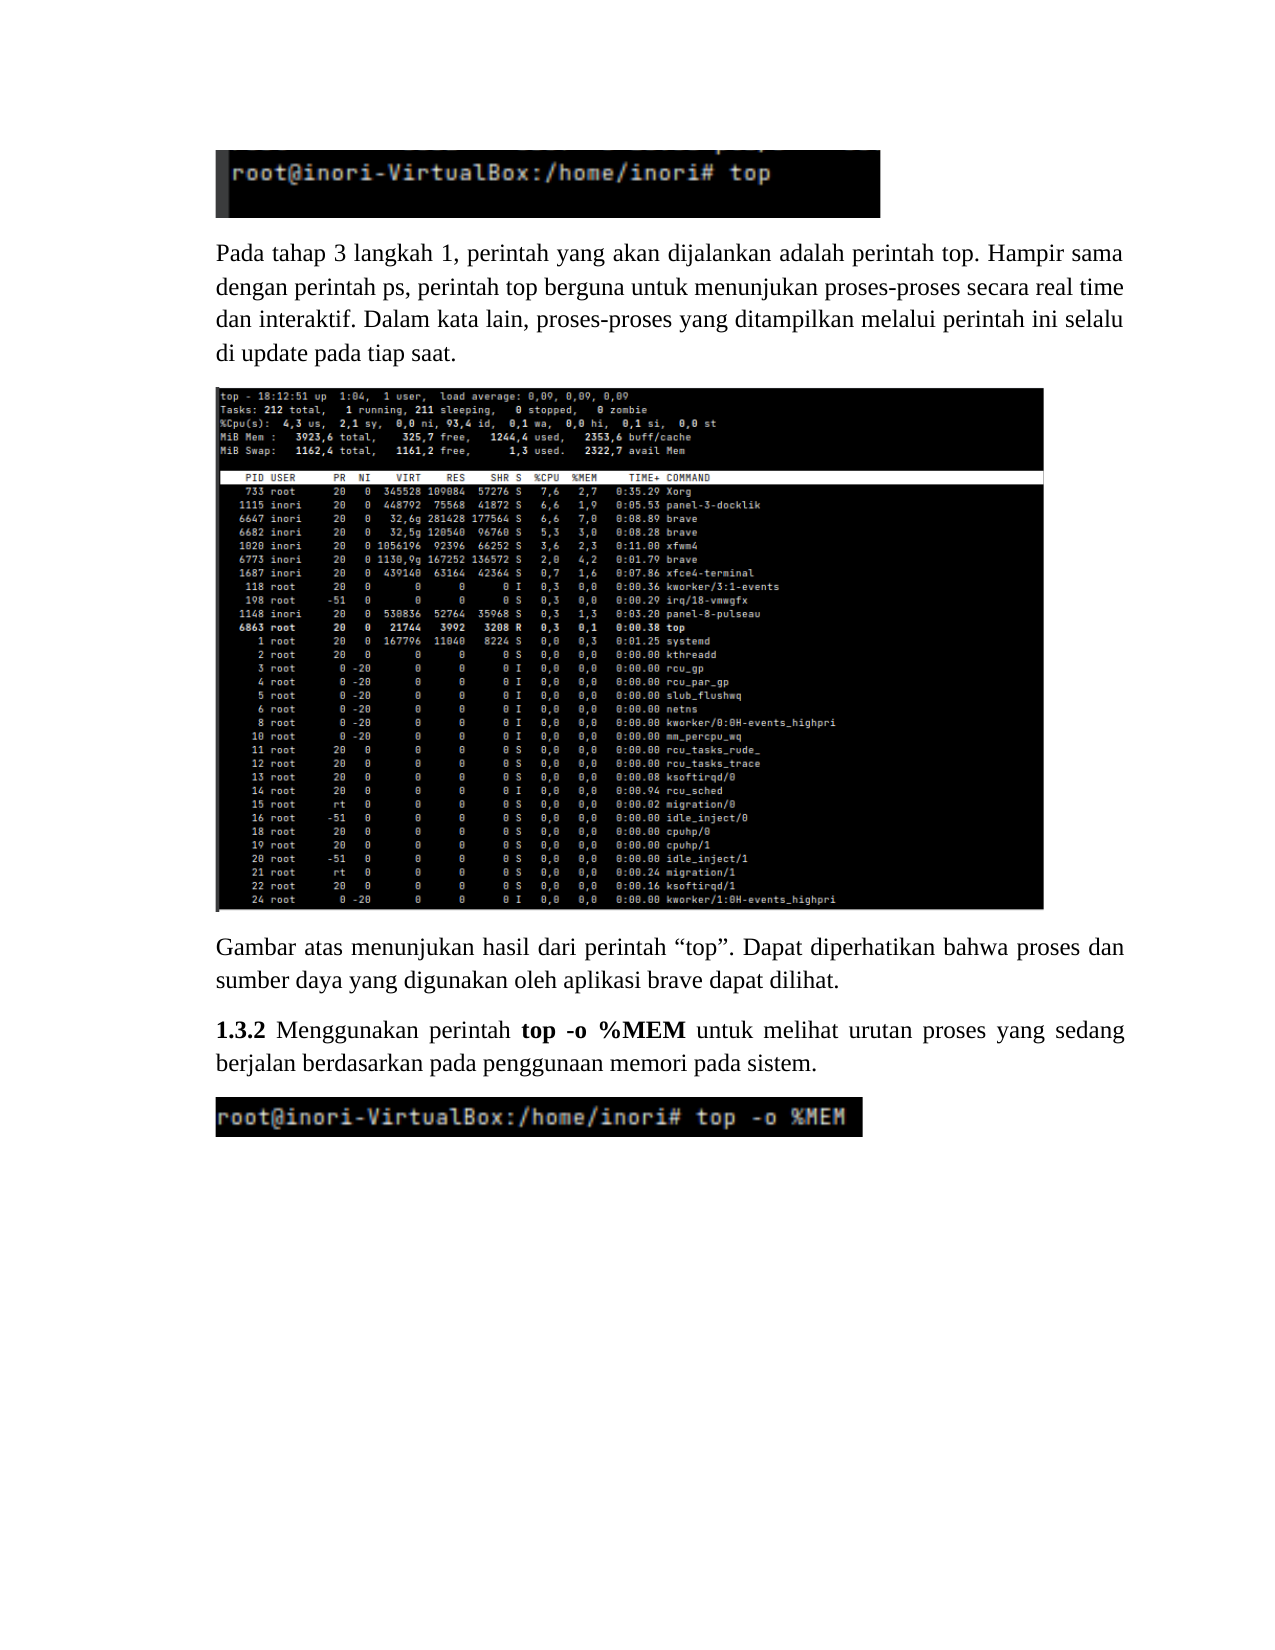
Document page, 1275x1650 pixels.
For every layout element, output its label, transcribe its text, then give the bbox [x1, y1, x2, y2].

picture [215, 387, 1044, 912]
text Pada tahap 3 langkah 1, perintah yang akan dijalankan adalah perintah top. Hampir sama dengan perintah ps, perintah top berguna untuk menunjukan proses-proses secara real time dan interaktif. Dalam kata lain, proses-proses yang ditampilkan melalui perintah ini selalu di update pada tiap saat. [216, 238, 1125, 366]
picture [215, 1097, 863, 1137]
text Gambar atas menunjukan hasil dari perintah “top”. Dapat diperhatikan bahwa proses dan sumber daya yang digunakan oleh aplikasi brave dapat dilihat. [216, 932, 1125, 994]
text 1.3.2 Menggunakan perintah top -o %MEM untuk melihat urutan proses yang sedang berjalan berdasarkan pada penggunaan memori pada sistem. [216, 1015, 1125, 1077]
picture [215, 150, 881, 218]
